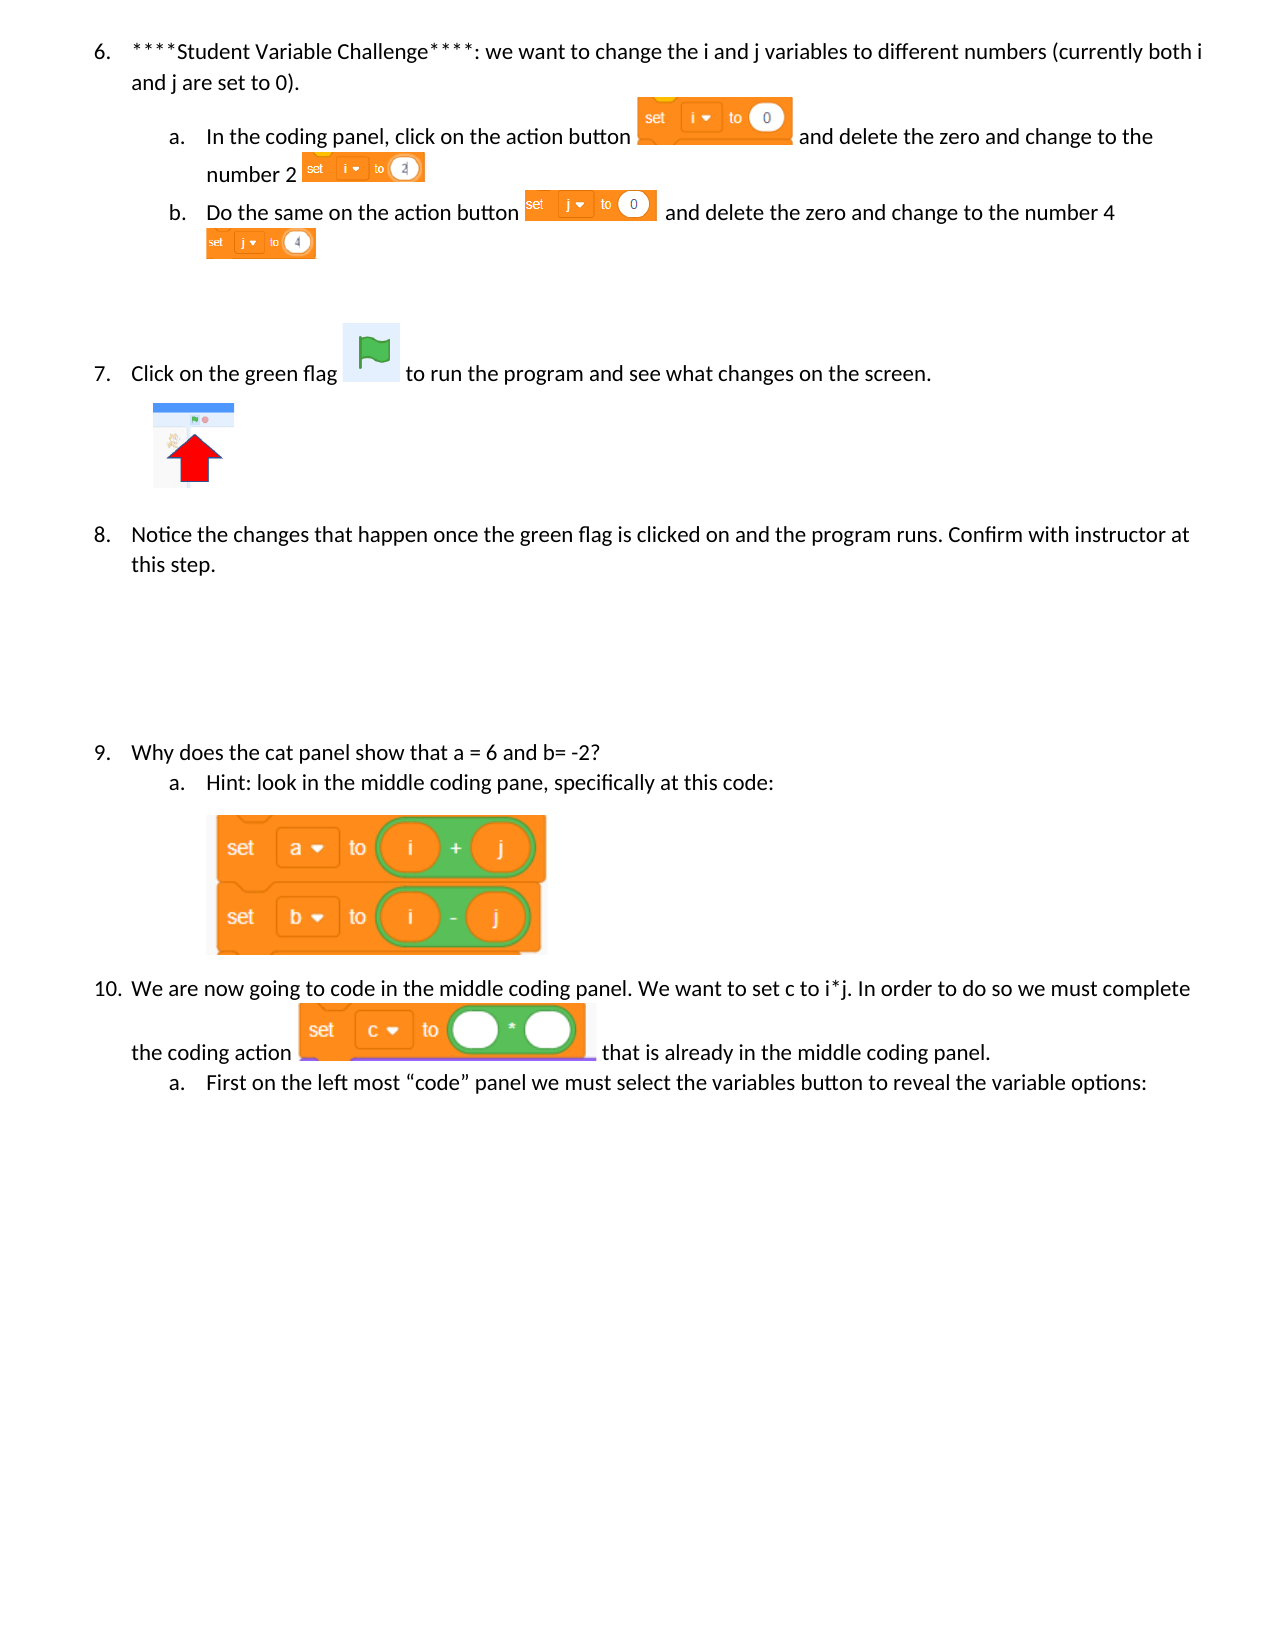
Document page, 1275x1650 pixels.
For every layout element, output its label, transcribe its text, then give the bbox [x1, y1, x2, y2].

list We are now going to code in the middle coding panel. We want to set c to i*j. In order to do so we must complete the coding action that is already in the middle coding panel. [94, 974, 1228, 1066]
list Click on the green flag to run the program and see what changes on the screen. [94, 324, 1228, 387]
picture [637, 97, 794, 145]
picture [525, 190, 660, 221]
picture [297, 1003, 597, 1061]
list ****Student Variable Challenge****: we want to change the i and j variables to different numbers (currently both i and j are set to 0). [94, 37, 1228, 96]
list In the coding panel, click on the action button and delete the zero and change to the number 2 [169, 98, 1228, 188]
list Do the same on the action button and delete the zero and change to the number 4 [169, 190, 1228, 258]
list First on the left most “code” panel we must select the variables button to reveal the variable options: [169, 1068, 1228, 1096]
picture [206, 815, 548, 955]
picture [302, 152, 427, 182]
picture [206, 228, 317, 259]
list Notice the changes that happen once the green flag is clicked on and the program runs. Confirm with instructor at this step. [94, 520, 1228, 578]
list Why does the cat panel show that a = 6 and b= -2? [94, 738, 1228, 766]
list Hint: look in the middle coding pane, specifically at this code: [169, 768, 1228, 796]
picture [153, 403, 235, 488]
picture [342, 323, 401, 382]
